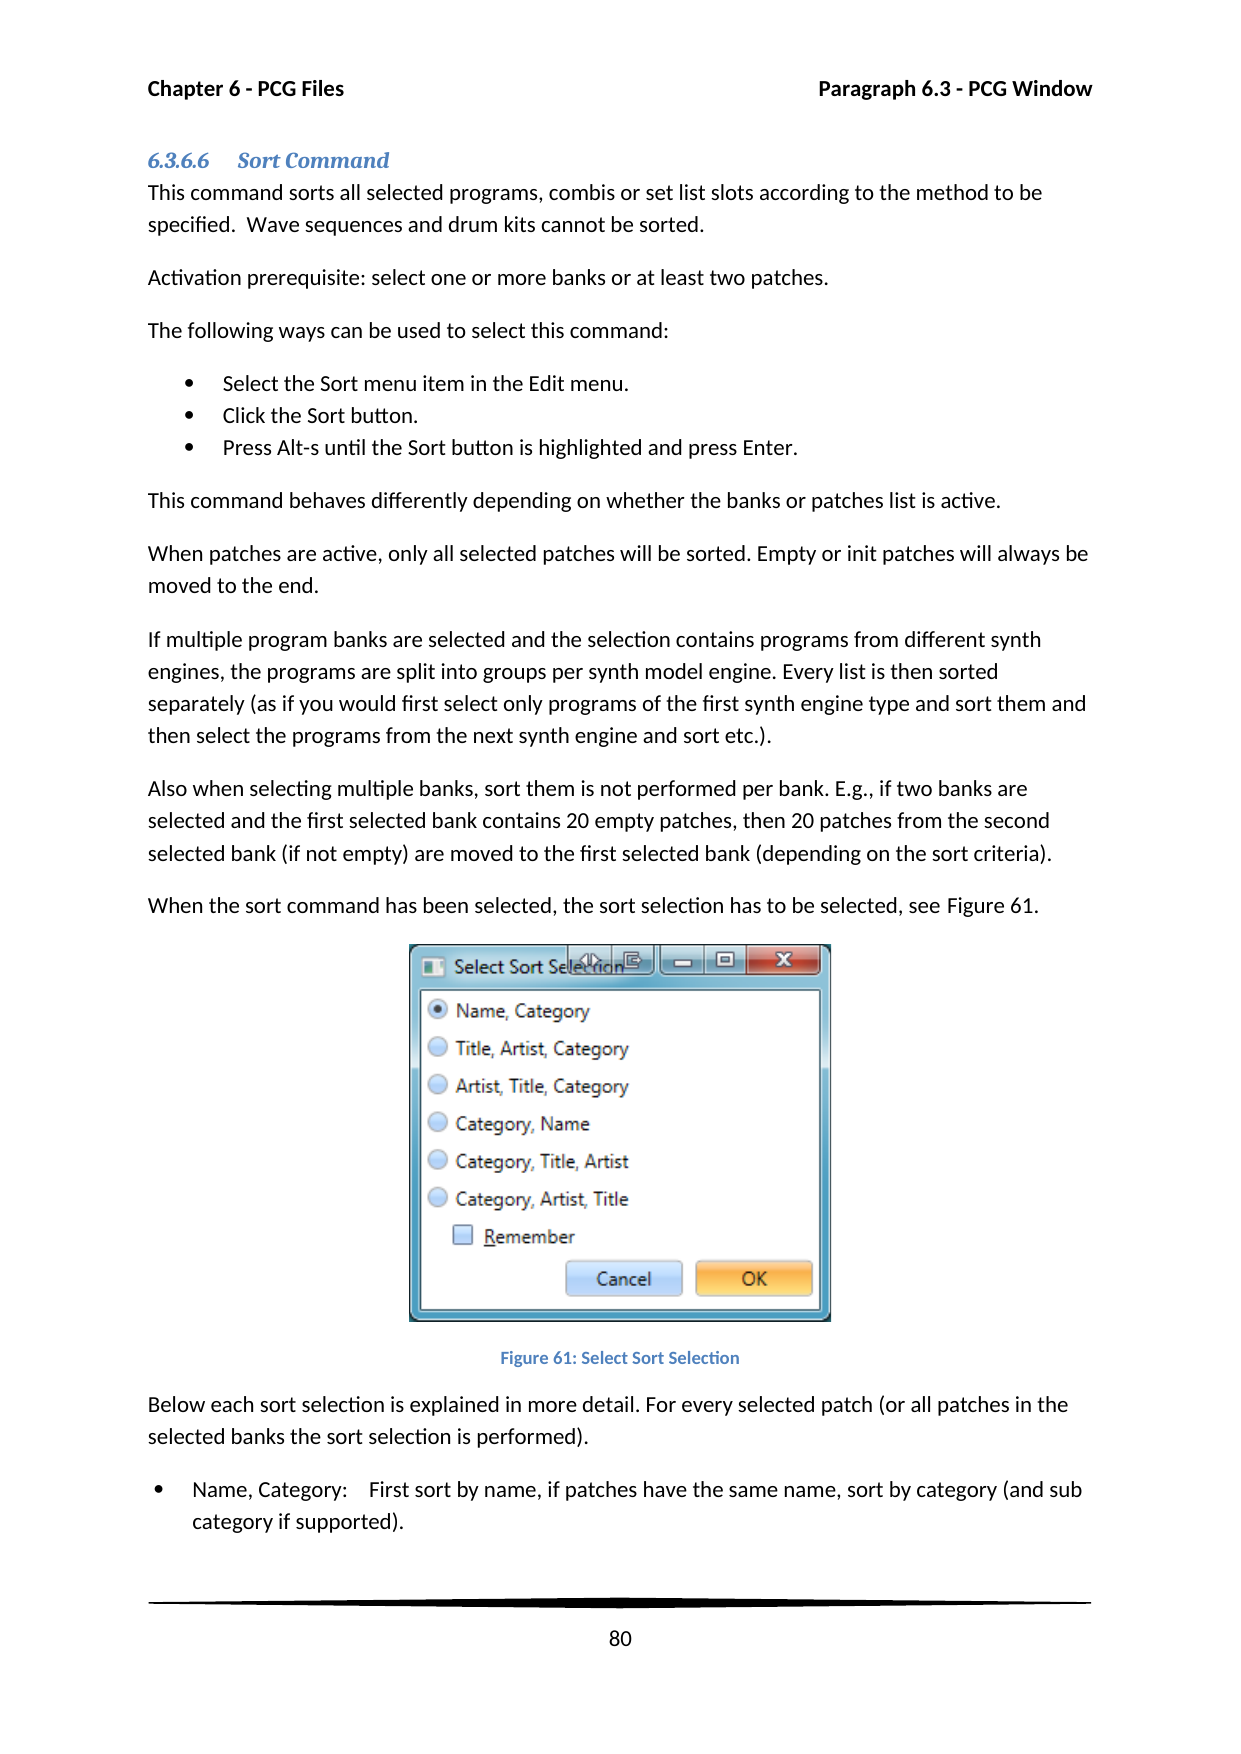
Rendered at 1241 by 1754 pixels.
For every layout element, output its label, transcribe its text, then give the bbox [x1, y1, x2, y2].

text This command behaves differently depending on whether the banks or patches list is active. [148, 486, 1093, 514]
text The following ways can be used to select this command: [148, 316, 1093, 344]
text Also when selecting multiple banks, sort them is not performed per bank. E.g., if two banks are selected and the first selected bank contains 20 empty patches, then 20 patches from the second selected bank (if not empty) are moved to the first selected bank (depending on the sort criteria). [148, 774, 1093, 867]
list Select the Sort menu item in the Edit menu. [185, 369, 1093, 397]
picture [409, 944, 832, 1322]
list Name, Category: First sort by name, if patches have the same name, sort by category (and sub category if supported). [154, 1475, 1093, 1535]
text When patches are active, only all selected patches will be sorted. Empty or init patches will always be moved to the end. [148, 539, 1093, 600]
list Click the Sort button. [185, 401, 1093, 429]
list Press Alt-s until the Sort button is highlighted and press Enter. [185, 433, 1093, 461]
text Below each sort selection is explained in more detail. For every selected patch (or all patches in the selected banks the sort selection is performed). [148, 1390, 1093, 1450]
text This command sorts all selected programs, combis or set list slots according to the method to be specified. Wave sequences and drum kits cannot be sorted. [148, 178, 1093, 238]
text If multiple program banks are selected and the selection contains programs from different synth engines, the programs are split into groups per synth model engine. Every list is then sorted separately (as if you would first select only programs of the first synth engine type and sort them and then select the programs from the next synth engine and sort etc.). [148, 625, 1093, 749]
subtitle Sort Command [148, 148, 1093, 174]
text Activation prerequisite: select one or more banks or at least two patches. [148, 263, 1093, 291]
